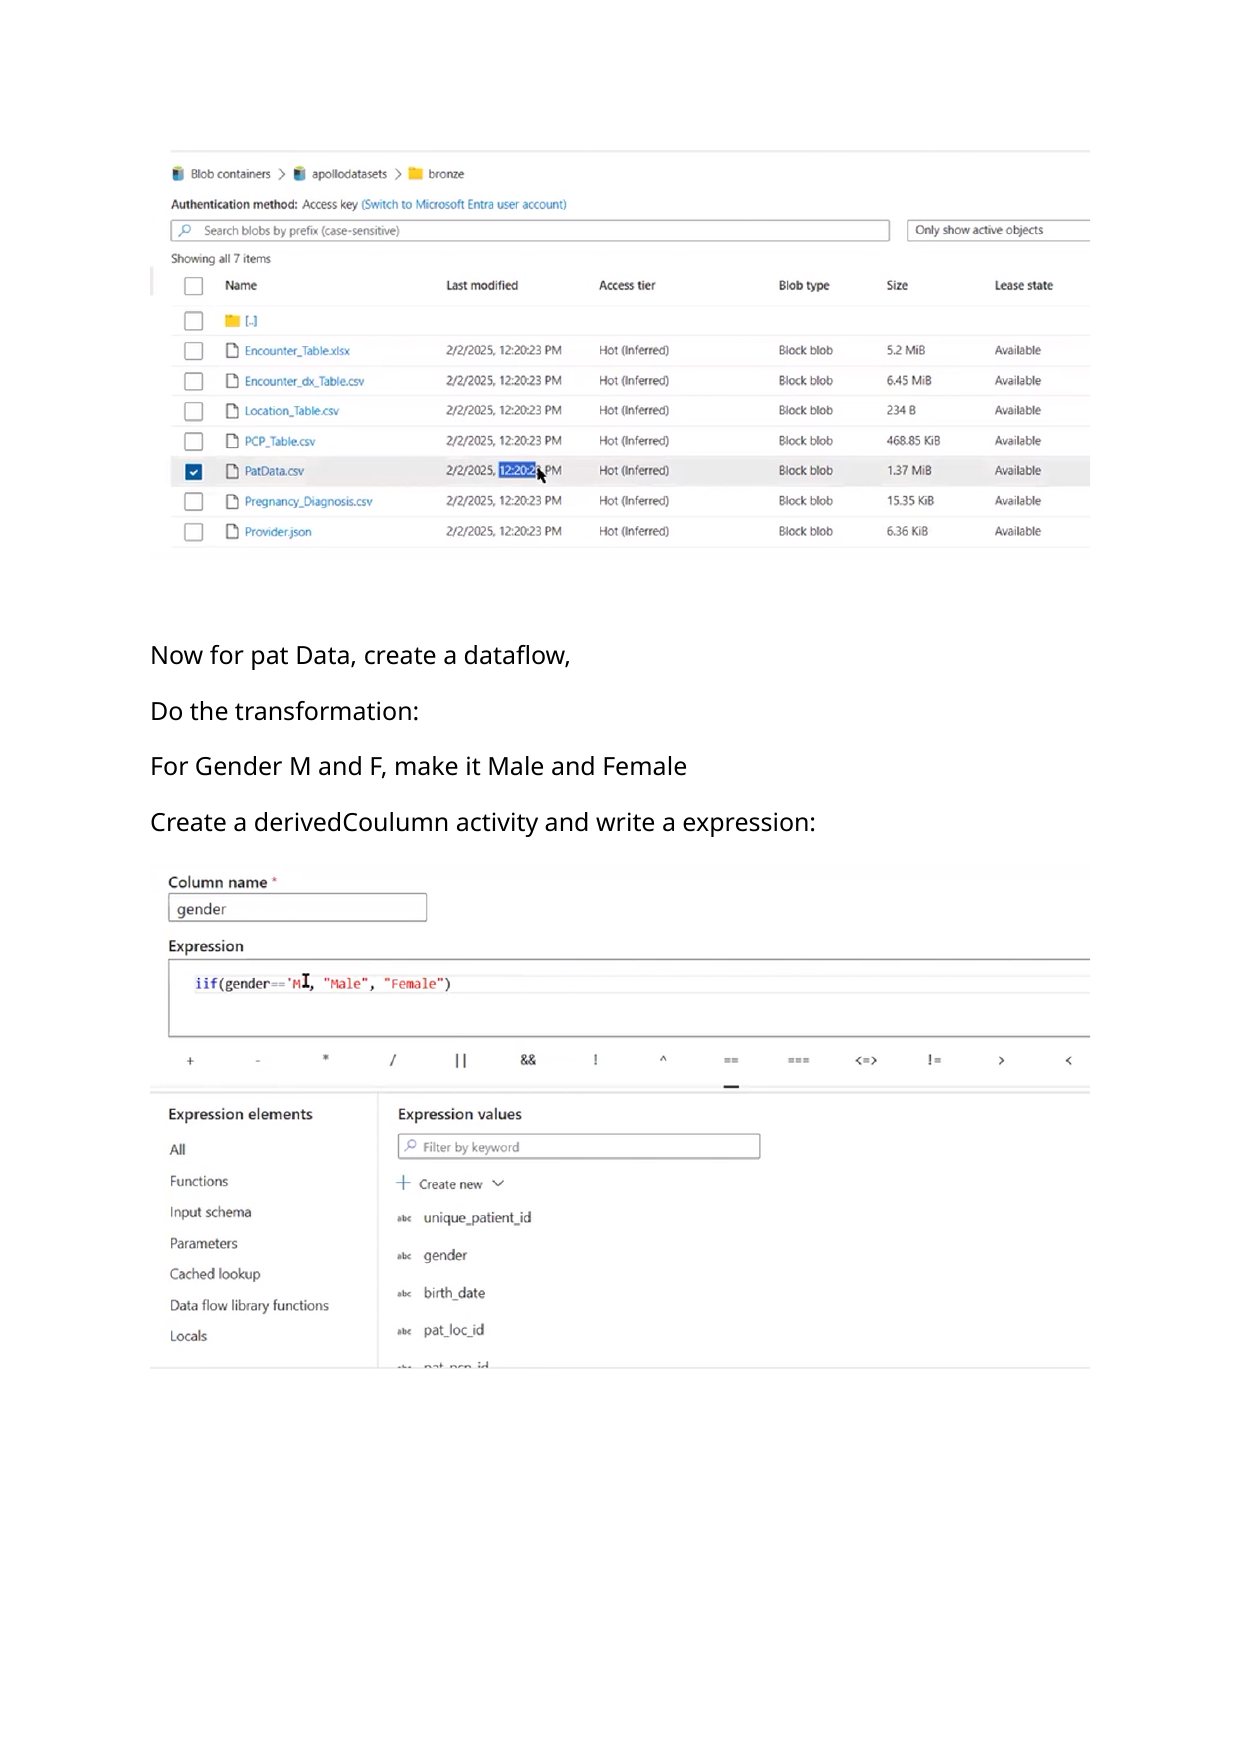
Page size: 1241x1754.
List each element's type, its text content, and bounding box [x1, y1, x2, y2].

picture [150, 860, 1091, 1369]
text For Gender M and F, make it Male and Female [150, 749, 1090, 783]
text Do the transformation: [150, 693, 1090, 727]
text Now for pat Data, create a dataflow, [150, 637, 1090, 671]
text Create a derivedCoulumn activity and write a expression: [150, 805, 1090, 839]
picture [150, 150, 1091, 560]
